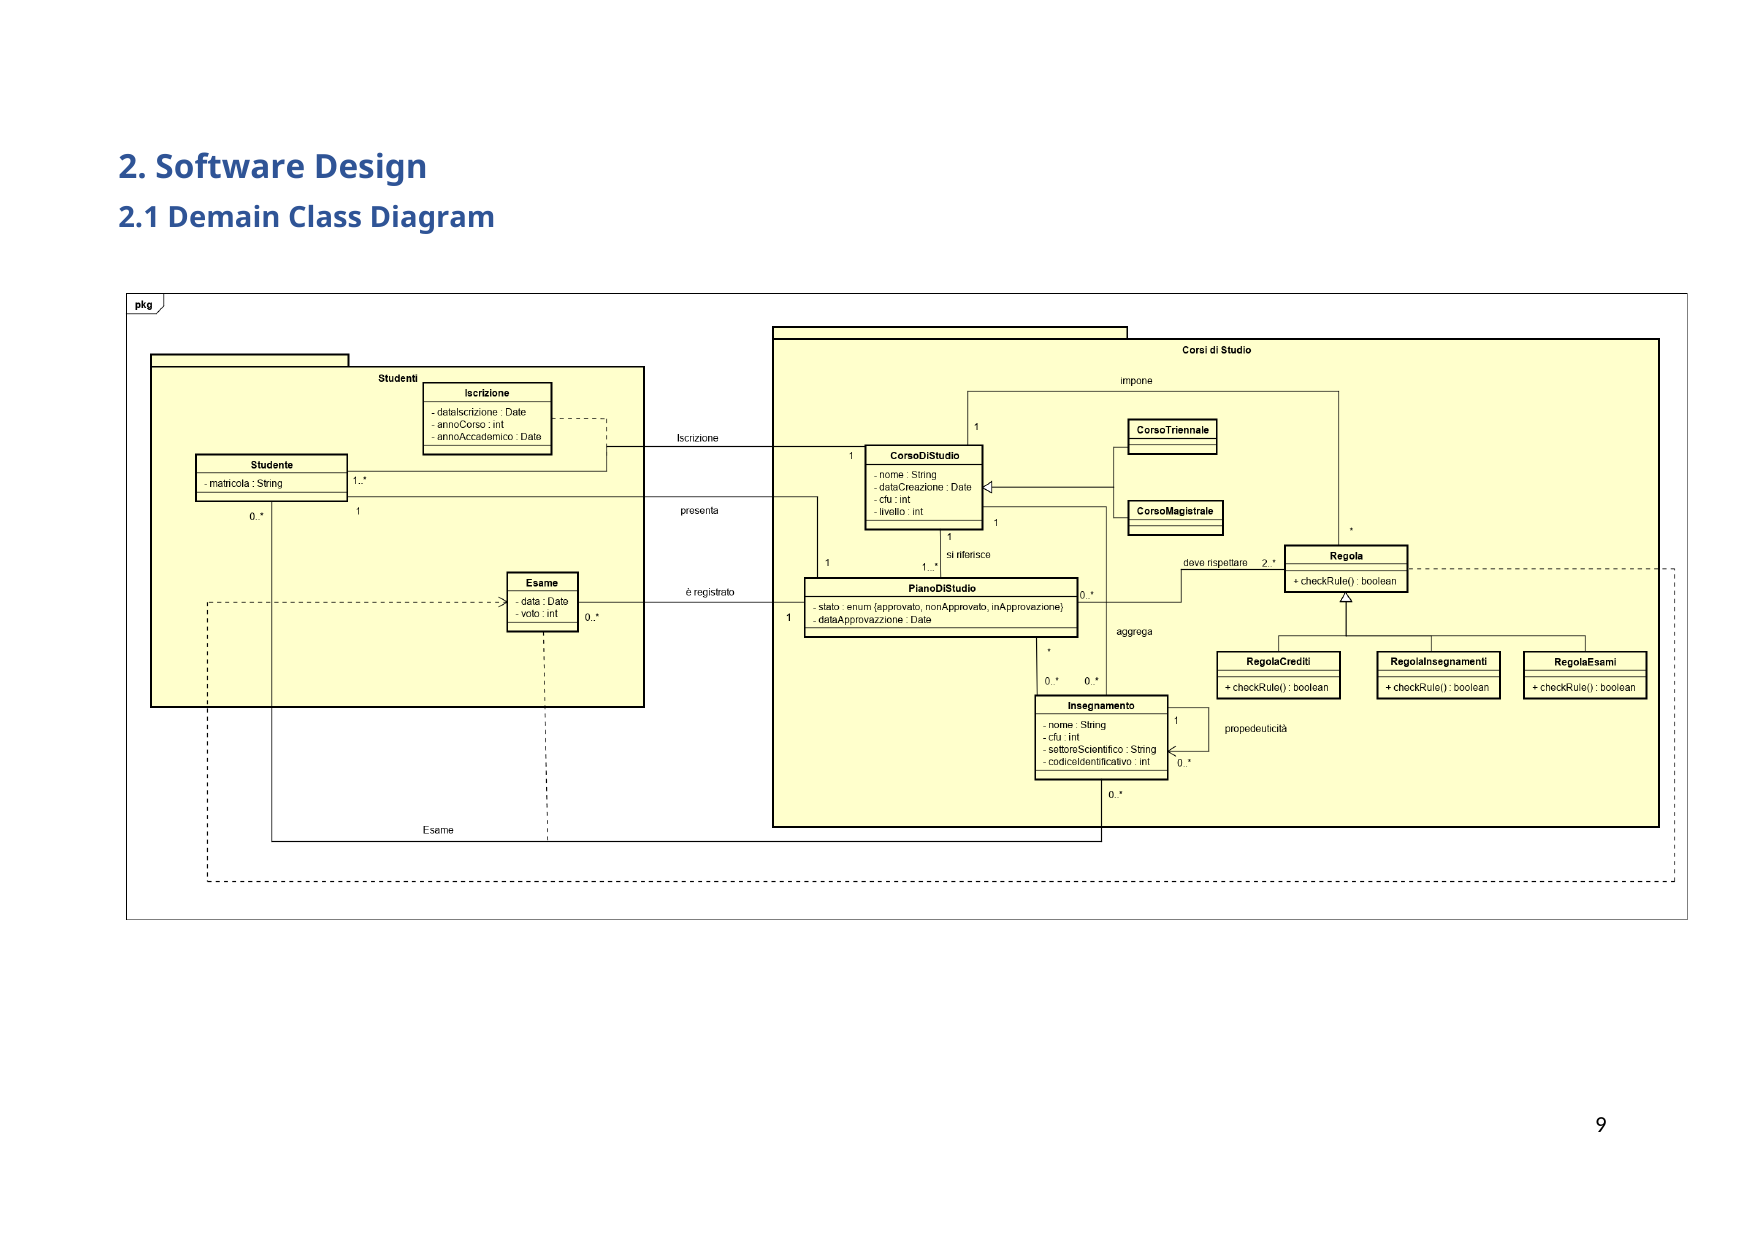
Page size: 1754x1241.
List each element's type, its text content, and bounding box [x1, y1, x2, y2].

picture [118, 286, 1695, 927]
subtitle 2.1 Demain Class Diagram [118, 196, 1606, 236]
subtitle 2. Software Design [118, 143, 1606, 188]
